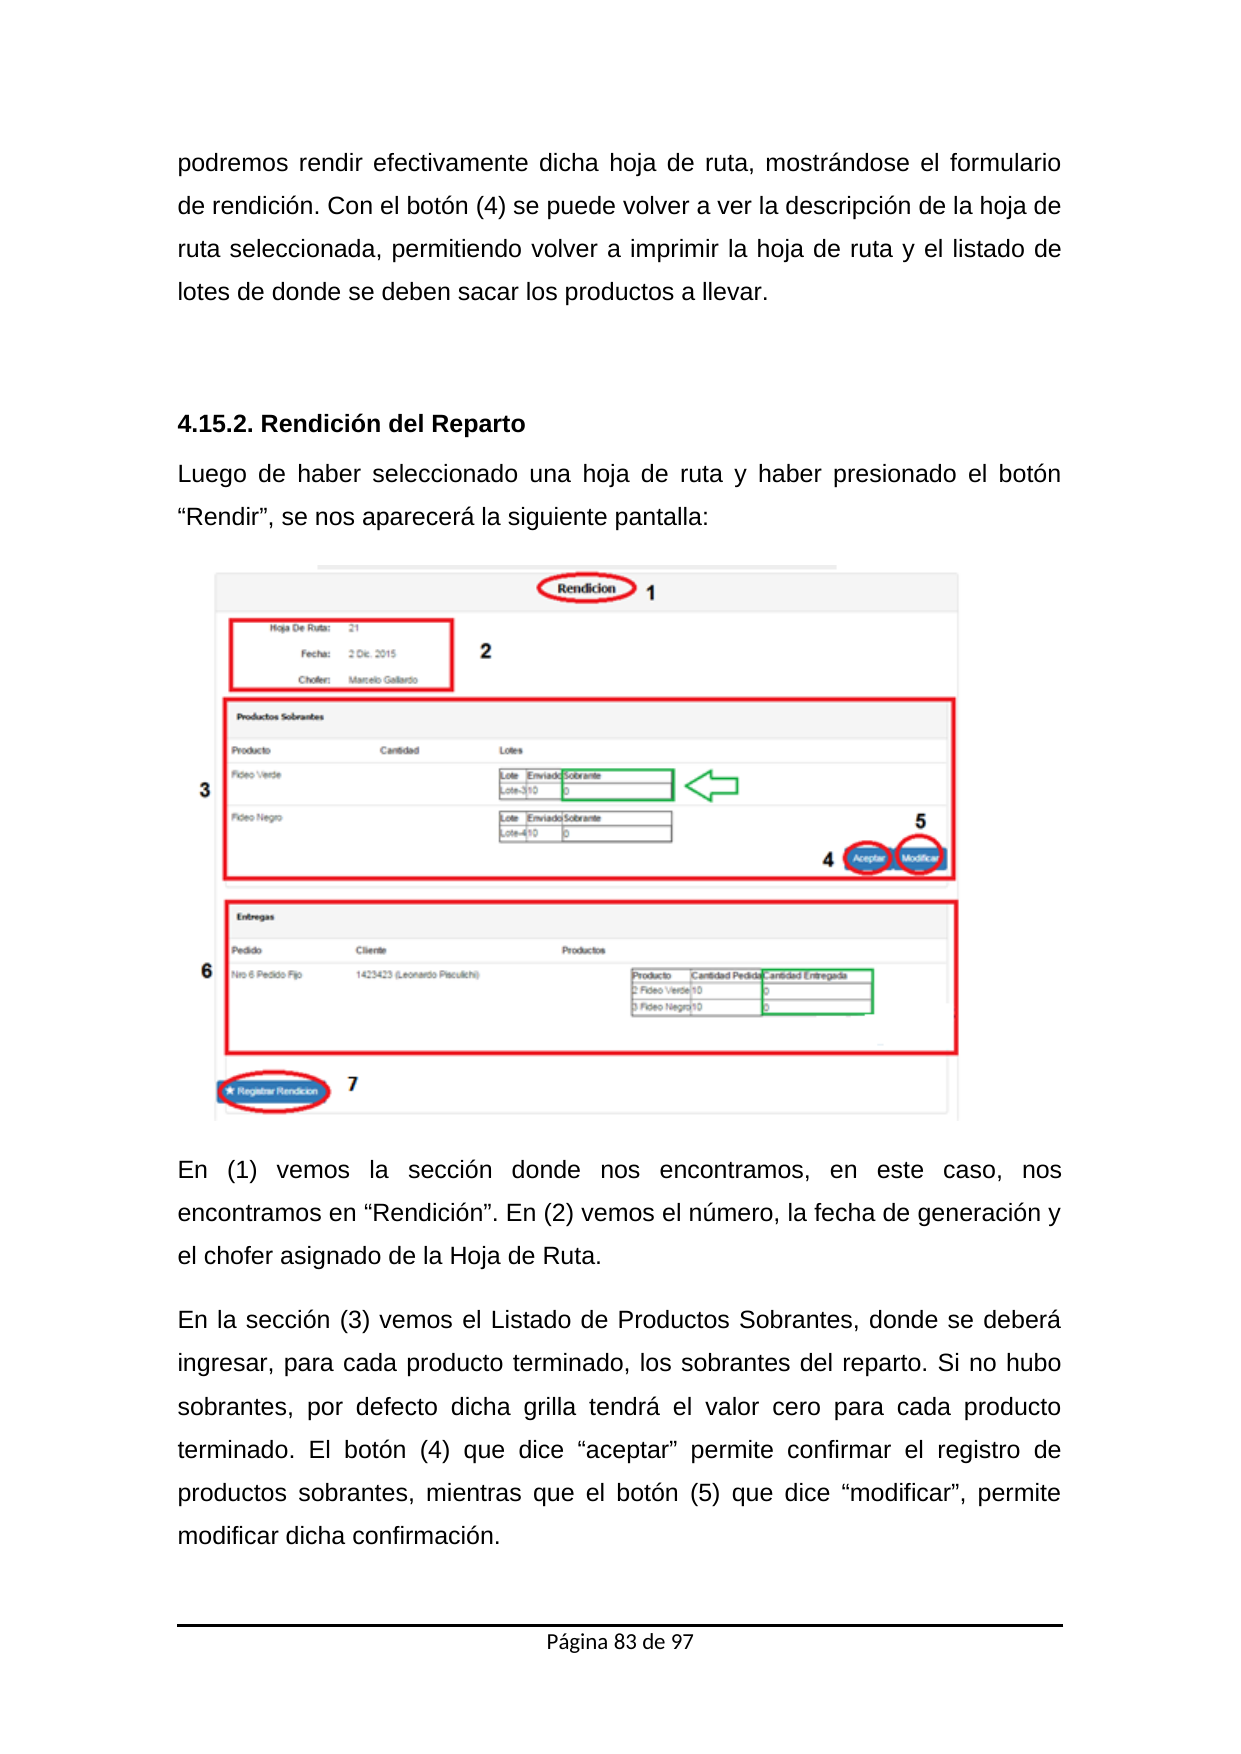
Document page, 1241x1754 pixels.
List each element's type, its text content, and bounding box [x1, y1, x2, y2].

text En la sección (3) vemos el Listado de Productos Sobrantes, donde se deberá ingresar, para cada producto terminado, los sobrantes del reparto. Si no hubo sobrantes, por defecto dicha grilla tendrá el valor cero para cada producto terminado. El botón (4) que dice “aceptar” permite confirmar el registro de productos sobrantes, mientras que el botón (5) que dice “modificar”, permite modificar dicha confirmación. [177, 1305, 1063, 1550]
picture [177, 565, 1023, 1121]
subtitle 4.15.2. Rendición del Reparto [177, 409, 1063, 438]
text En (1) vemos la sección donde nos encontramos, en este caso, nos encontramos en “Rendición”. En (2) vemos el número, la fecha de generación y el chofer asignado de la Hoja de Ruta. [177, 1155, 1063, 1270]
text Luego de haber seleccionado una hoja de ruta y haber presionado el botón “Rendir”, se nos aparecerá la siguiente pantalla: [177, 458, 1063, 530]
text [177, 148, 1063, 306]
